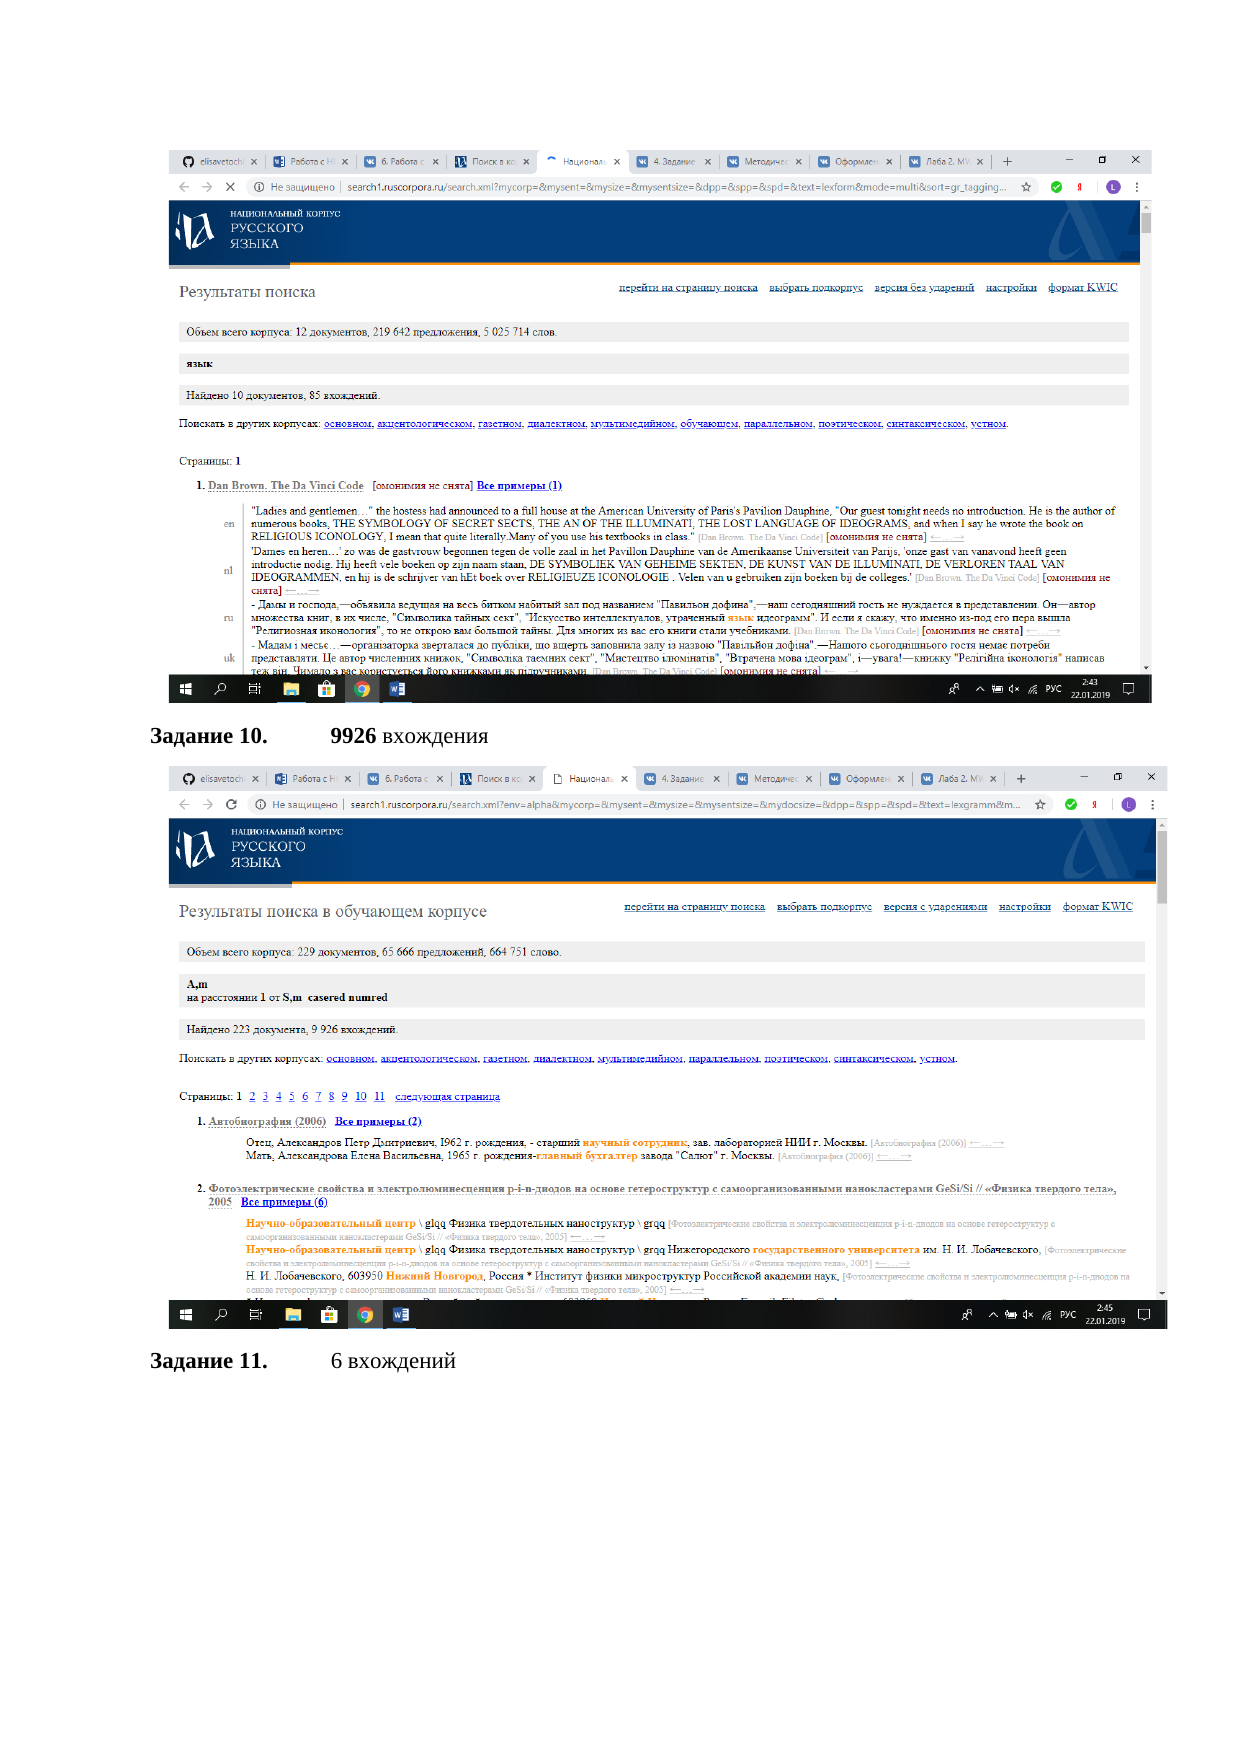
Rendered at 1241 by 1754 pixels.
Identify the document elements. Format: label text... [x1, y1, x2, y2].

text Задание 10. 9926 вхождения [150, 722, 1090, 748]
text Задание 11. 6 вхождений [150, 1347, 1090, 1373]
